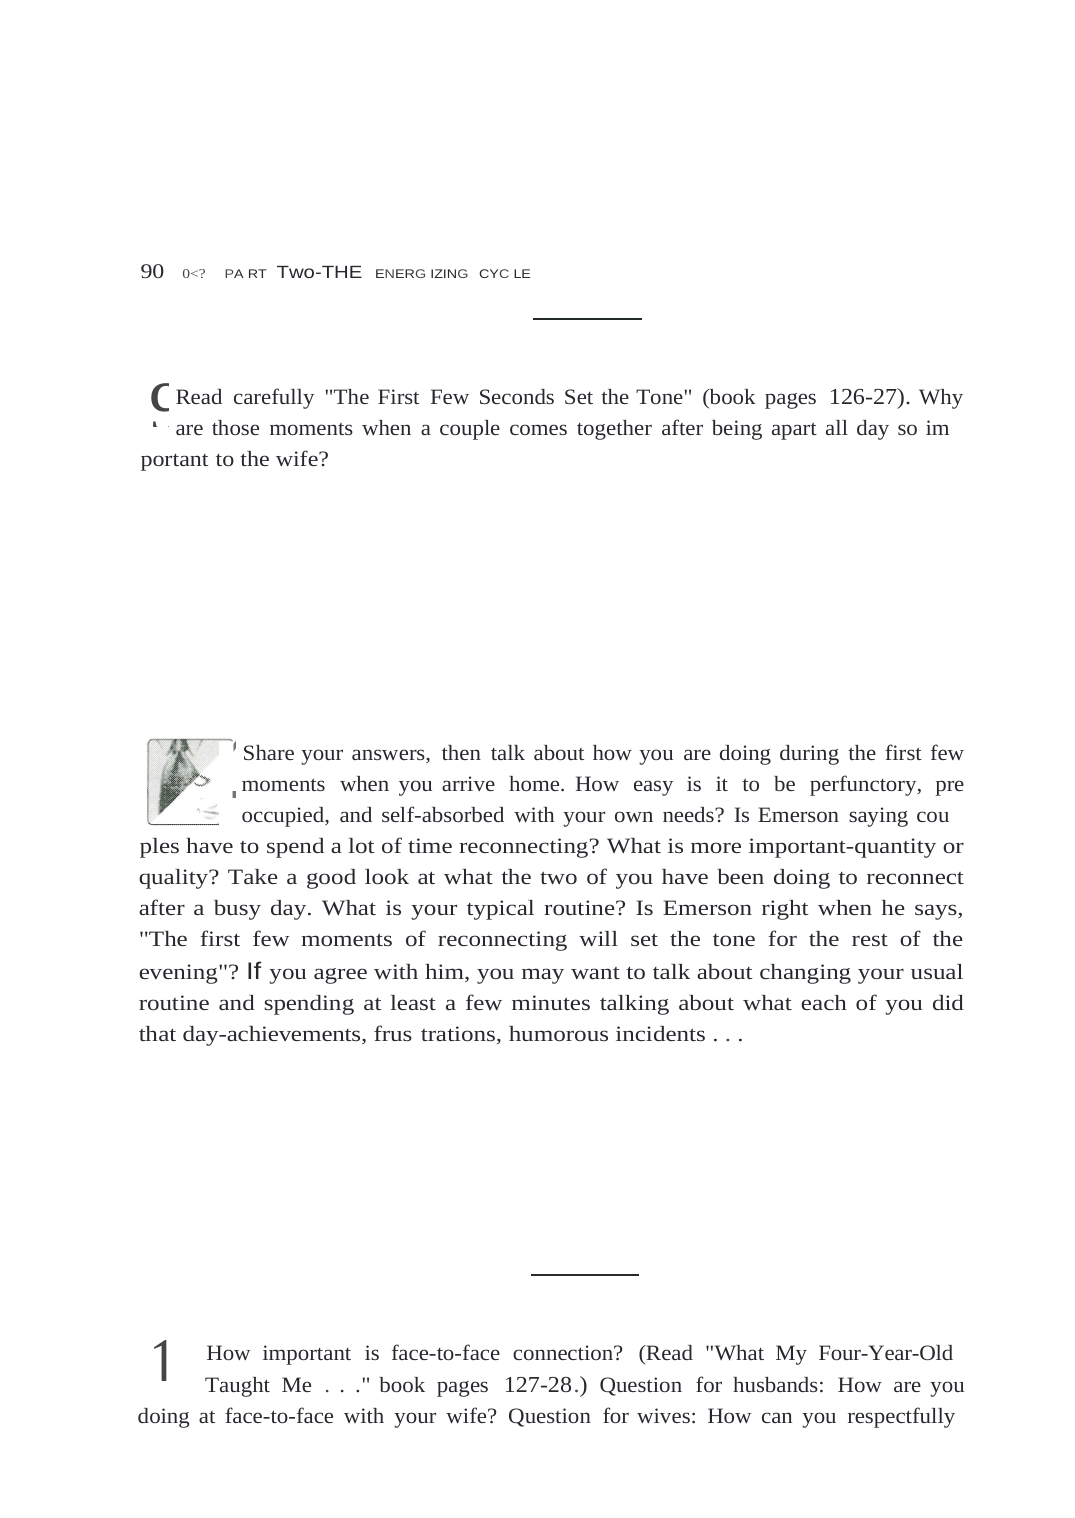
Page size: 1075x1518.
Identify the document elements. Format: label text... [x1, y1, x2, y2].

text portant to the wife? [140, 446, 977, 471]
text How important is face-to-face connection? (Read "What My Four-Year-Old Taught Me . . ." book pages 127-28.) Question for husbands: How are you [205, 1340, 977, 1397]
text Read carefully "The First Few Seconds Set the Tone" (book pages 126-27). Why are those moments when a couple comes together after being apart all day so im­ [175, 383, 964, 440]
text 90 0<? PA RT Two-THE ENERG IZING CYC LE [140, 258, 977, 283]
text Share your answers, then talk about how you are doing during the first few moments when you arrive home. How easy is it to be perfunctory, pre­ occupied, and self-absorbed with your own needs? Is Emerson saying cou­ [241, 740, 964, 827]
text doing at face-to-face with your wife? Question for wives: How can you respectfully [137, 1403, 977, 1428]
text ples have to spend a lot of time reconnecting? What is more important-quantity or quality? Take a good look at what the two of you have been doing to reconnect after a busy day. What is your typical routine? Is Emerson right when he says, "The first few moments of reconnecting will set the tone for the rest of the evening"? If you agree with him, you may want to talk about changing your usual routine and spending at least a few minutes talking about what each of you did that day-achievements, frus­ trations, humorous incidents . . . [138, 833, 964, 1046]
picture [146, 737, 235, 826]
